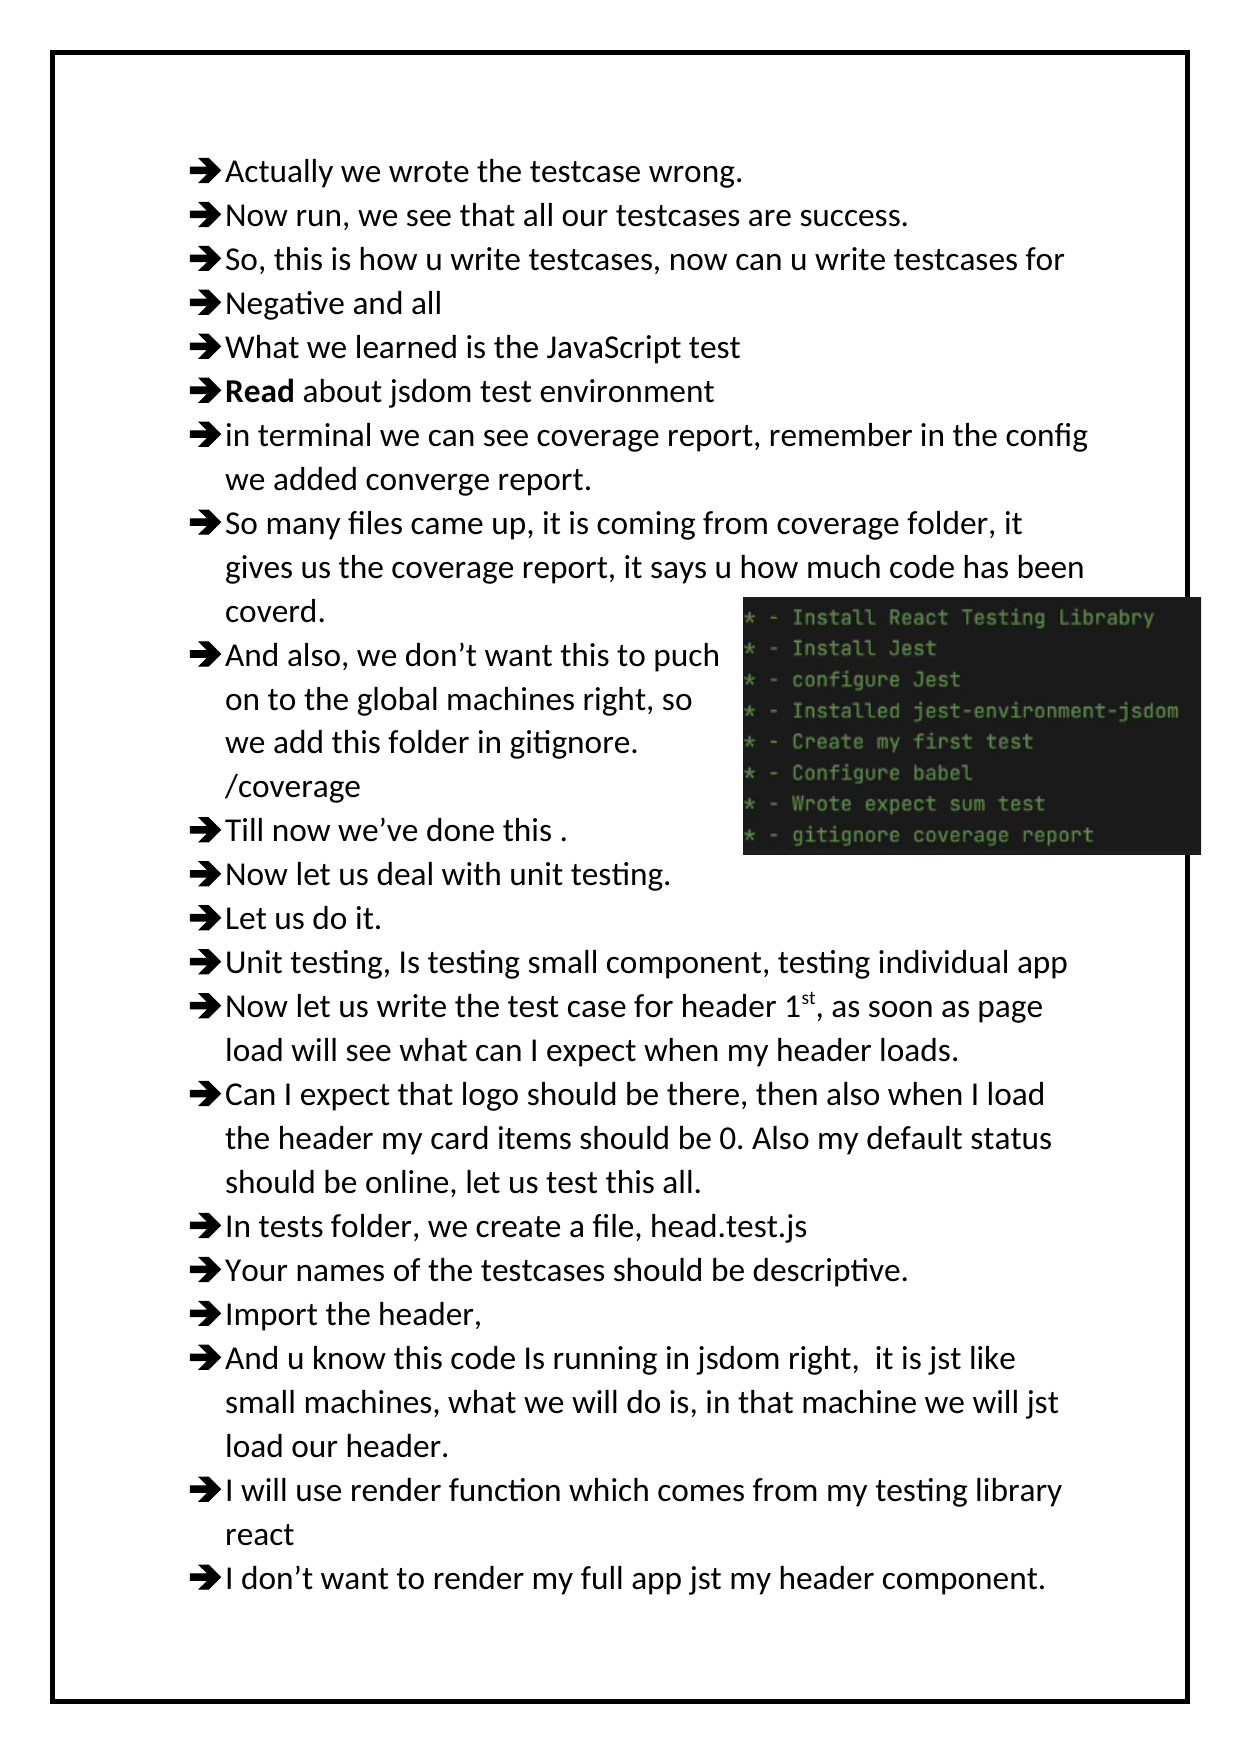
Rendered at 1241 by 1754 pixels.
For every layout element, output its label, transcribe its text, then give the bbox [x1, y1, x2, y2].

list Now let us write the test case for header 1st, as soon as page load will see what can I expect when my header loads. [187, 985, 1090, 1070]
list Import the header, [187, 1293, 1090, 1334]
list Negative and all [187, 282, 1090, 323]
list Now let us deal with unit testing. [187, 853, 1090, 894]
list Now run, we see that all our testcases are success. [187, 194, 1090, 235]
picture [741, 597, 1202, 853]
list in terminal we can see coverage report, remember in the config we added converge report. [187, 414, 1090, 498]
list So, this is how u write testcases, now can u write testcases for [187, 238, 1090, 279]
list Unit testing, Is testing small component, testing individual app [187, 941, 1090, 982]
list And u know this code Is running in jsdom right, it is jst like small machines, what we will do is, in that machine we will jst load our header. [187, 1337, 1090, 1466]
list I don’t want to render my full app jst my header component. [187, 1557, 1090, 1597]
list Read about jsdom test environment [187, 370, 1090, 411]
list I will use render function which comes from my testing library react [187, 1469, 1090, 1553]
list Let us do it. [187, 897, 1090, 938]
list So many files came up, it is coming from coverage folder, it gives us the coverage report, it says u how much code has been coverd. [187, 502, 1090, 630]
list Actually we wrote the testcase wrong. [187, 150, 1090, 191]
list In tests folder, we create a file, head.test.js [187, 1205, 1090, 1246]
list Till now we’ve done this . [187, 809, 741, 850]
list Your names of the testcases should be descriptive. [187, 1249, 1090, 1290]
list What we learned is the JavaScript test [187, 326, 1090, 367]
list And also, we don’t want this to puch on to the global machines right, so we add this folder in gitignore. /coverage [187, 633, 741, 806]
list Can I expect that logo should be there, then also when I load the header my card items should be 0. Also my default status should be online, let us test this all. [187, 1073, 1090, 1202]
